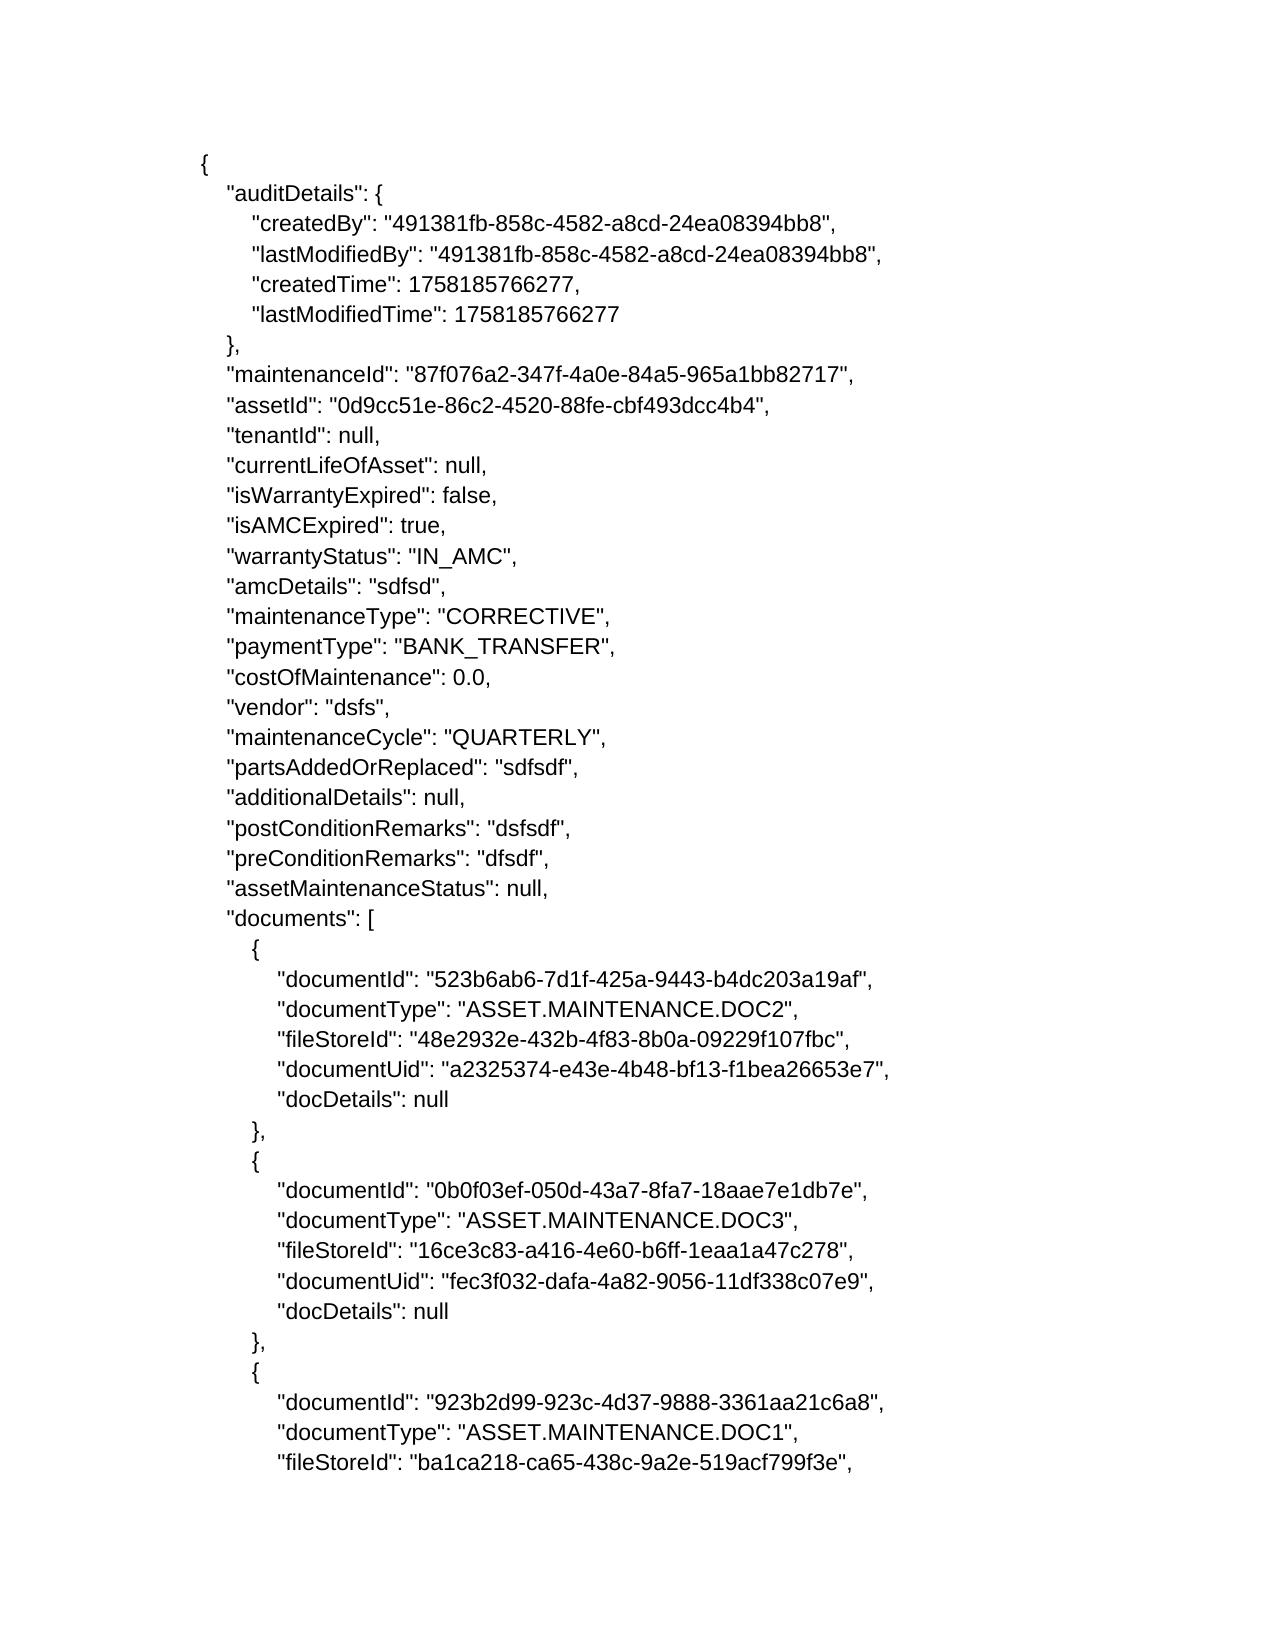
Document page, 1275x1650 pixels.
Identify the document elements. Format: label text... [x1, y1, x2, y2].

text "documentId": "923b2d99-923c-4d37-9888-3361aa21c6a8", [150, 1388, 1125, 1415]
text "additionalDetails": null, [150, 784, 1125, 811]
text "assetMaintenanceStatus": null, [150, 875, 1125, 901]
text "amcDetails": "sdfsd", [150, 573, 1125, 599]
text "paymentType": "BANK_TRANSFER", [150, 633, 1125, 660]
text "lastModifiedBy": "491381fb-858c-4582-a8cd-24ea08394bb8", [150, 241, 1125, 267]
text "maintenanceCycle": "QUARTERLY", [150, 724, 1125, 750]
text "maintenanceId": "87f076a2-347f-4a0e-84a5-965a1bb82717", [150, 361, 1125, 388]
text "documentUid": "fec3f032-dafa-4a82-9056-11df338c07e9", [150, 1268, 1125, 1294]
text "createdTime": 1758185766277, [150, 271, 1125, 297]
text "tenantId": null, [150, 422, 1125, 448]
text "lastModifiedTime": 1758185766277 [150, 301, 1125, 327]
text }, [150, 331, 1125, 358]
text "warrantyStatus": "IN_AMC", [150, 543, 1125, 569]
text "partsAddedOrReplaced": "sdfsdf", [150, 754, 1125, 781]
text "auditDetails": { [150, 180, 1125, 207]
text "documentType": "ASSET.MAINTENANCE.DOC3", [150, 1207, 1125, 1234]
text "fileStoreId": "48e2932e-432b-4f83-8b0a-09229f107fbc", [150, 1026, 1125, 1052]
text "isAMCExpired": true, [150, 512, 1125, 539]
text { [150, 150, 1125, 176]
text "createdBy": "491381fb-858c-4582-a8cd-24ea08394bb8", [150, 210, 1125, 237]
text "documentType": "ASSET.MAINTENANCE.DOC1", [150, 1419, 1125, 1445]
text "documentType": "ASSET.MAINTENANCE.DOC2", [150, 996, 1125, 1022]
text { [150, 1147, 1125, 1173]
text "preConditionRemarks": "dfsdf", [150, 845, 1125, 871]
text "postConditionRemarks": "dsfsdf", [150, 814, 1125, 841]
text }, [150, 1328, 1125, 1354]
text "vendor": "dsfs", [150, 694, 1125, 720]
text { [150, 1358, 1125, 1385]
text "documentUid": "a2325374-e43e-4b48-bf13-f1bea26653e7", [150, 1056, 1125, 1083]
text "docDetails": null [150, 1298, 1125, 1324]
text "maintenanceType": "CORRECTIVE", [150, 603, 1125, 629]
text "assetId": "0d9cc51e-86c2-4520-88fe-cbf493dcc4b4", [150, 392, 1125, 418]
text "costOfMaintenance": 0.0, [150, 663, 1125, 690]
text "isWarrantyExpired": false, [150, 482, 1125, 509]
text "documents": [ [150, 905, 1125, 932]
text "currentLifeOfAsset": null, [150, 452, 1125, 478]
text "fileStoreId": "ba1ca218-ca65-438c-9a2e-519acf799f3e", [150, 1449, 1125, 1475]
text { [150, 935, 1125, 962]
text "fileStoreId": "16ce3c83-a416-4e60-b6ff-1eaa1a47c278", [150, 1237, 1125, 1264]
text "docDetails": null [150, 1086, 1125, 1113]
text "documentId": "0b0f03ef-050d-43a7-8fa7-18aae7e1db7e", [150, 1177, 1125, 1203]
text "documentId": "523b6ab6-7d1f-425a-9443-b4dc203a19af", [150, 966, 1125, 992]
text }, [150, 1117, 1125, 1143]
